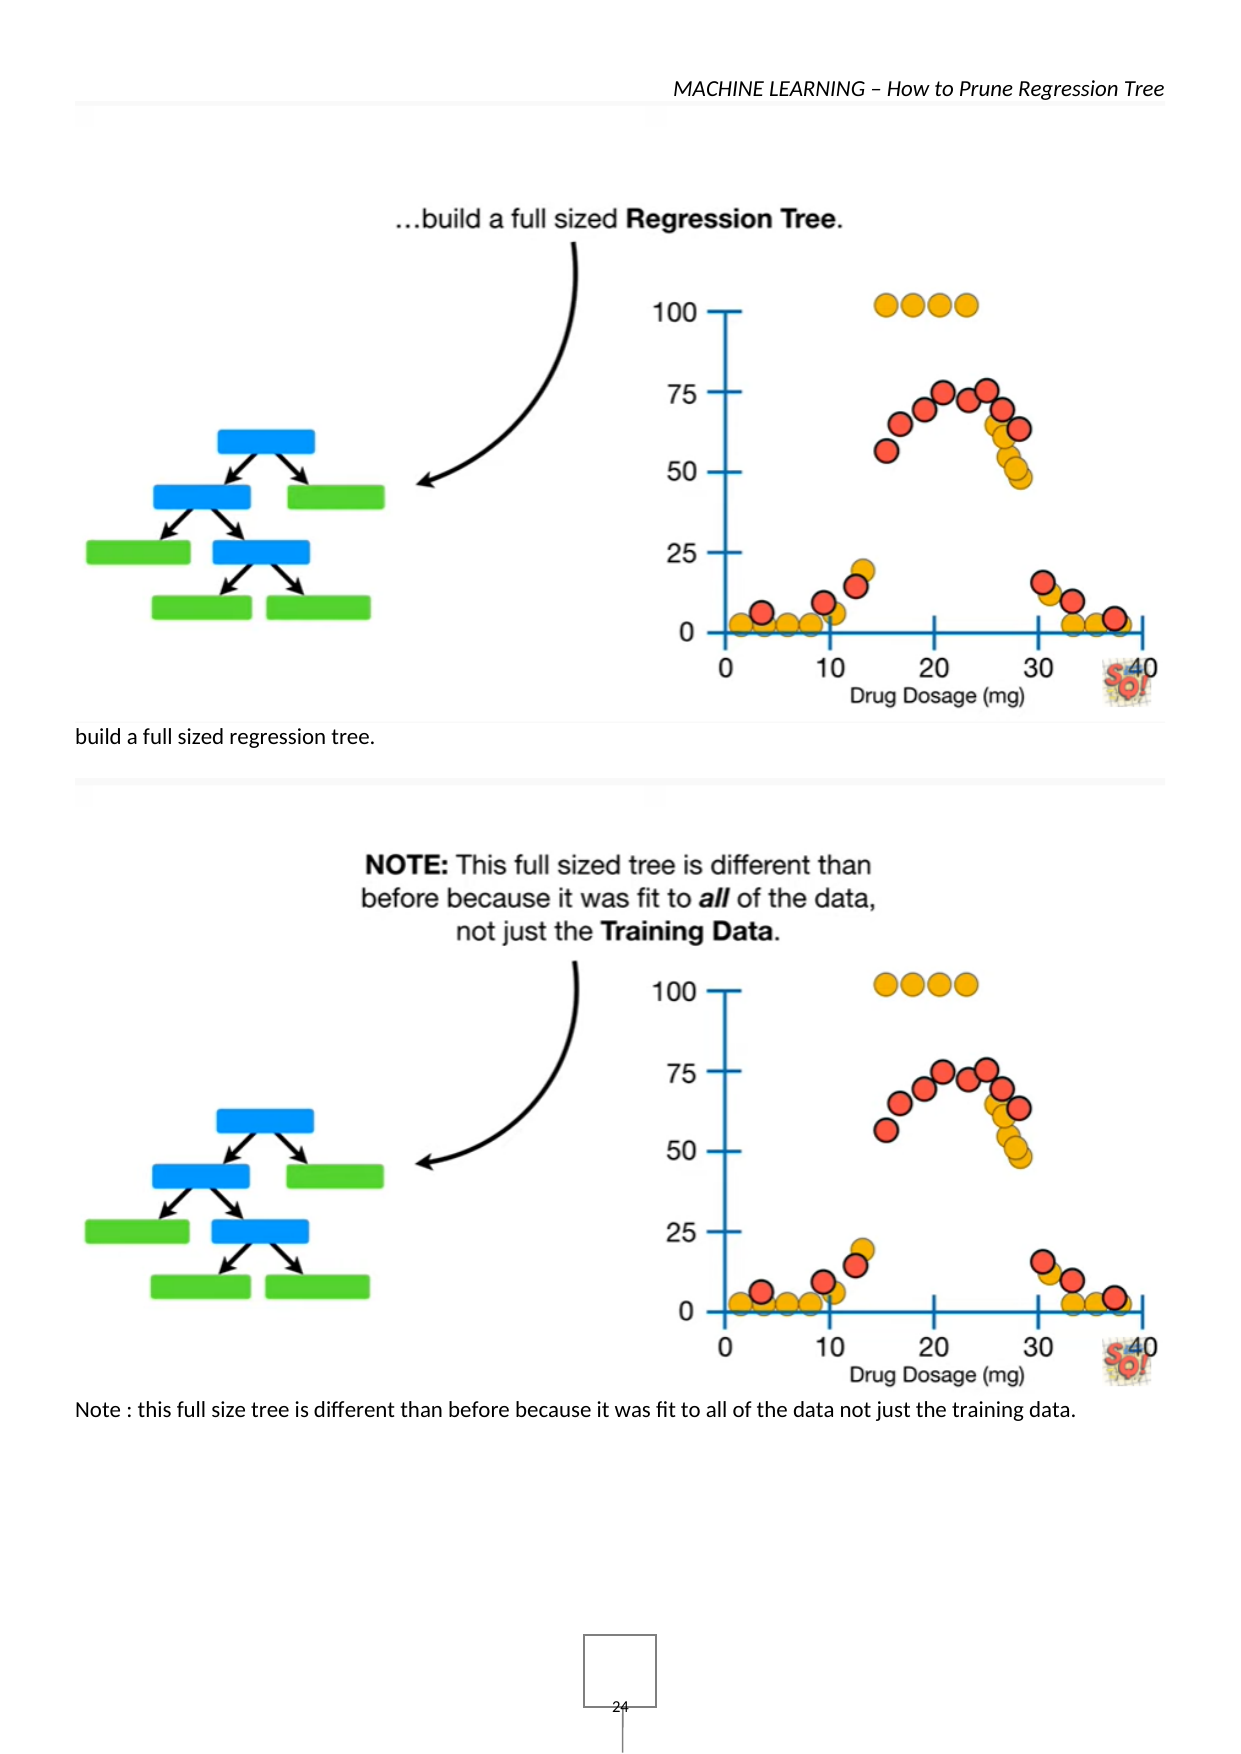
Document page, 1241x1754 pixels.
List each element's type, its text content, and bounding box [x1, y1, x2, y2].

text Note : this full size tree is different than before because it was fit to all of the data not just the training data. [75, 1396, 1165, 1424]
picture [75, 101, 1166, 723]
text build a full sized regression tree. [75, 723, 1165, 750]
picture [75, 778, 1166, 1396]
